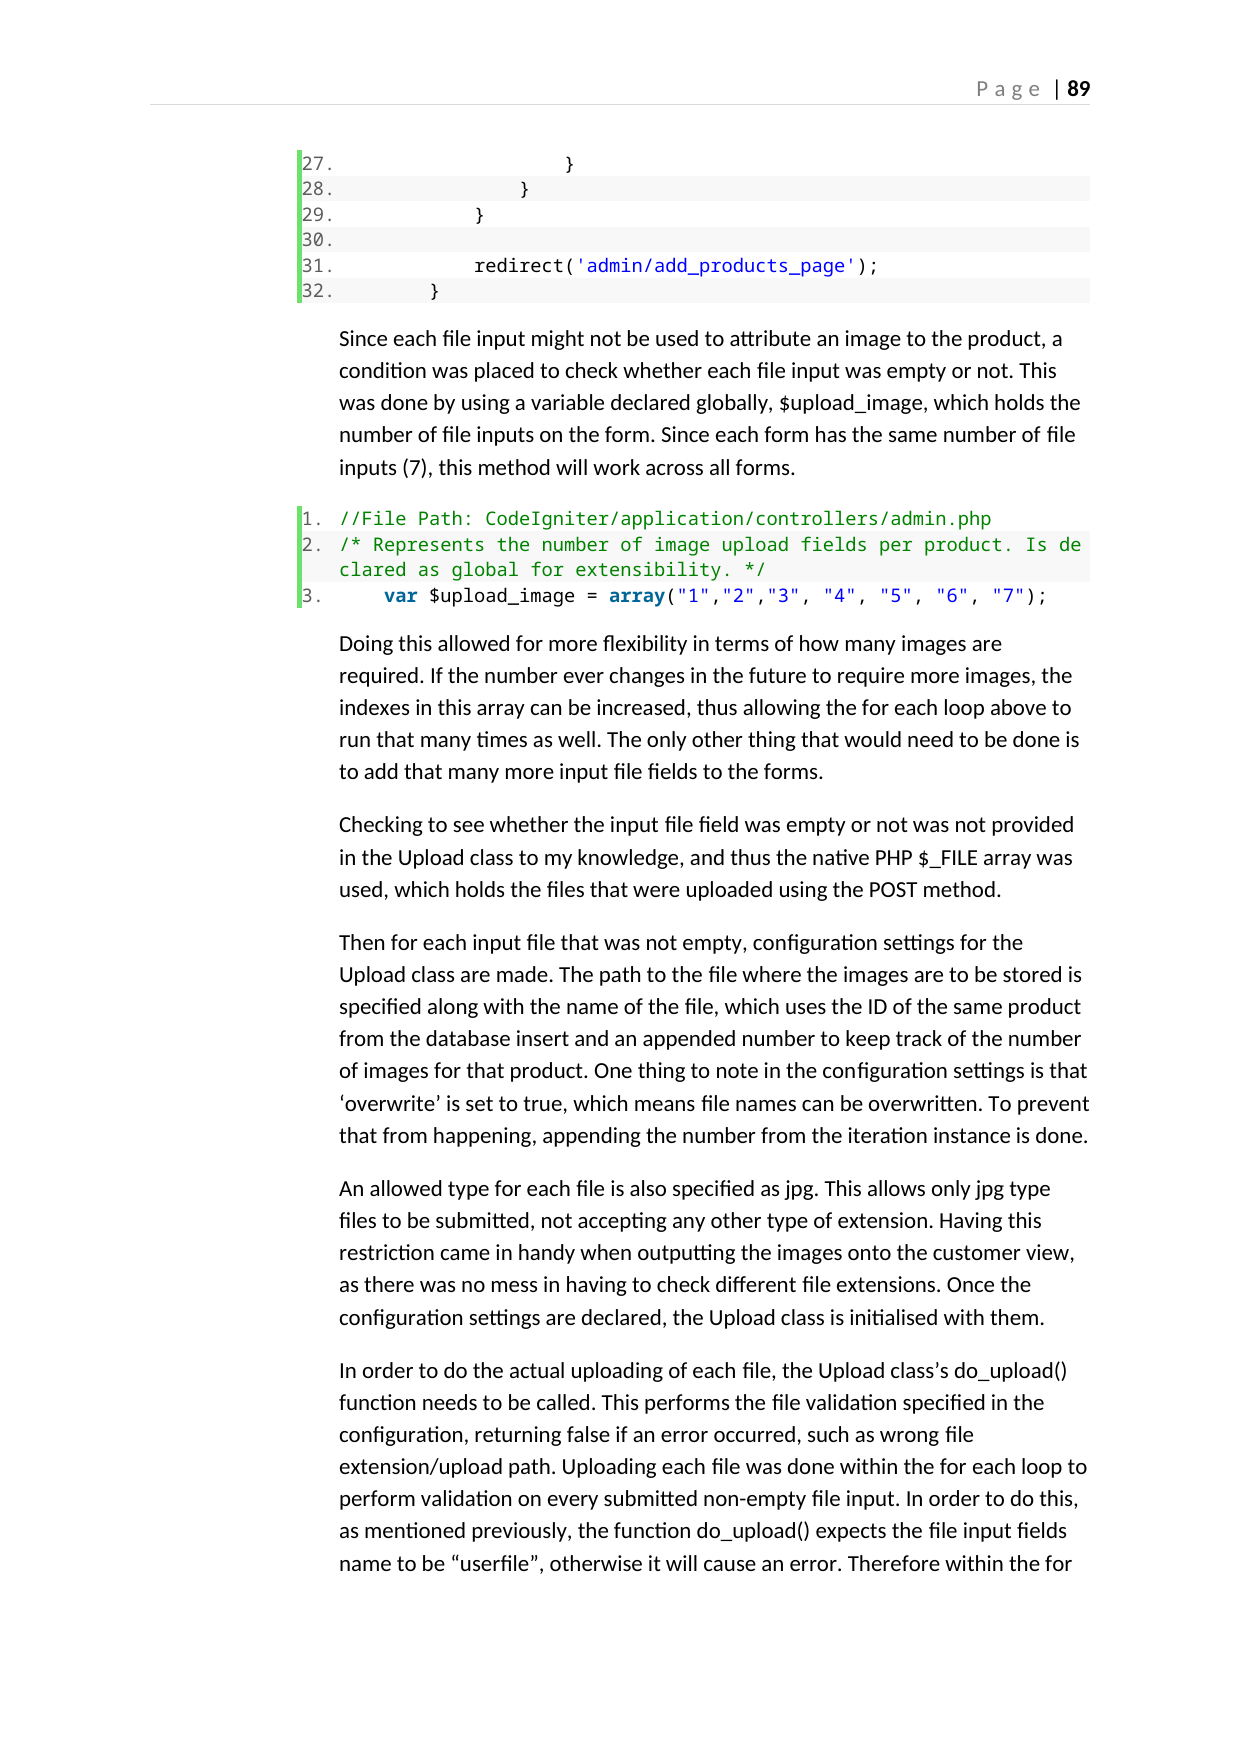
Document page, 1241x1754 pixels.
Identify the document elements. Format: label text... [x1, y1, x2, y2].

list } [302, 201, 1090, 227]
list var $upload_image = array("1","2","3", "4", "5", "6", "7"); [302, 582, 1090, 608]
text Then for each input file that was not empty, configuration settings for the Upload class are made. The path to the file where the images are to be stored is specified along with the name of the file, which uses the ID of the same product from the database insert and an appended number to keep track of the number of images for that product. One thing to note in the configuration settings is that ‘overwrite’ is set to true, which means file names can be overwritten. To prevent that from happening, appending the number from the iteration instance is done. [339, 928, 1090, 1149]
list redirect('admin/add_products_page'); [302, 252, 1090, 278]
list } [302, 150, 1090, 176]
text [339, 1356, 1090, 1577]
text An allowed type for each file is also specified as jpg. This allows only jpg type files to be submitted, not accepting any other type of extension. Having this restriction came in handy when outputting the images onto the customer view, as there was no mess in having to check different file extensions. Once the configuration settings are declared, the Upload class is initialised with them. [339, 1174, 1090, 1331]
text Since each file input might not be used to attribute an image to the product, a condition was placed to check whether each file input was empty or not. This was done by using a variable declared globally, $upload_image, which holds the number of file inputs on the form. Since each form has the same number of file inputs (7), this method will work across all forms. [339, 324, 1090, 481]
list //File Path: CodeIgniter/application/controllers/admin.php [302, 506, 1090, 531]
list } [302, 278, 1090, 303]
list } [302, 176, 1090, 201]
text Checking to see whether the input file field was empty or not was not provided in the Upload class to my knowledge, and thus the native PHP $_FILE array was used, which holds the files that were uploaded using the POST method. [339, 810, 1090, 903]
text Doing this allowed for more flexibility in terms of how many images are required. If the number ever changes in the future to require more images, the indexes in this array can be increased, thus allowing the for each loop above to run that many times as well. The only other thing that would need to be done is to add that many more input file fields to the forms. [339, 629, 1090, 785]
list /* Represents the number of image upload fields per product. Is declared as global for extensibility. */ [302, 531, 1090, 582]
